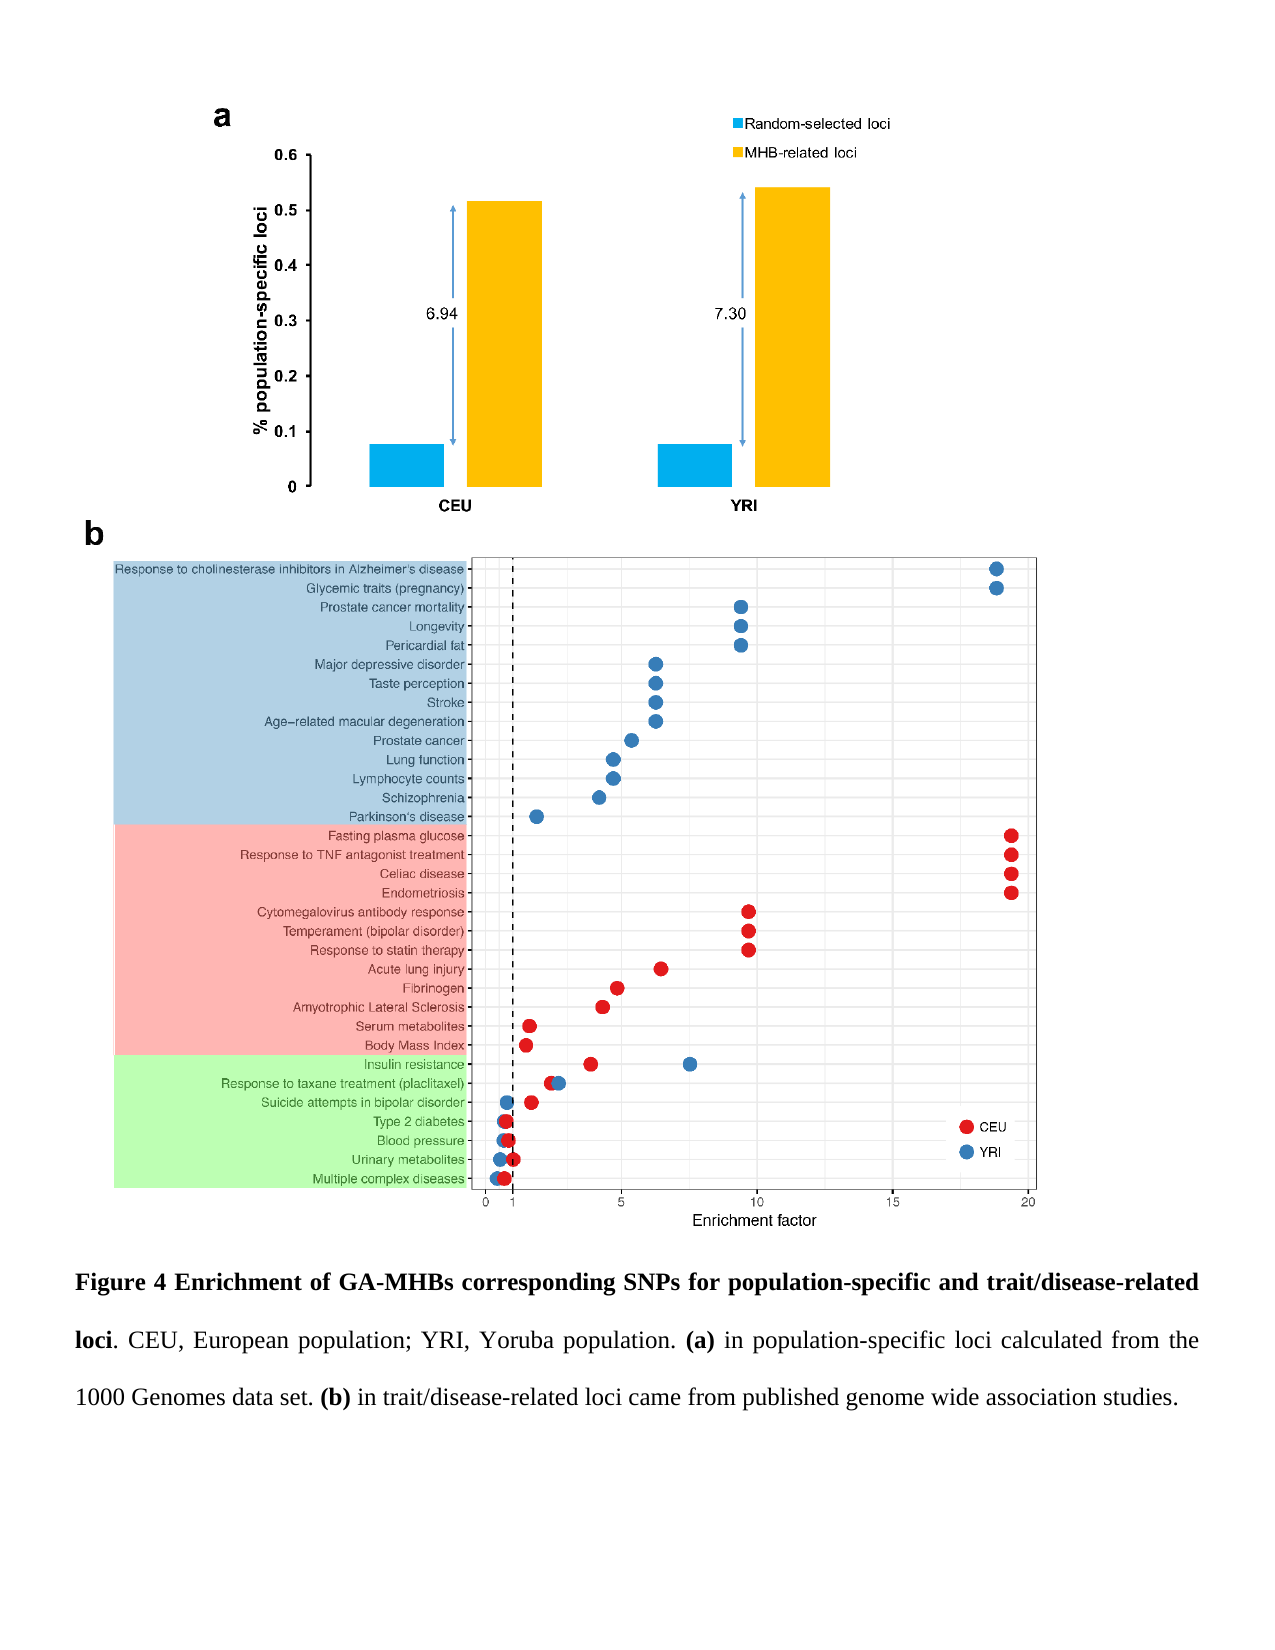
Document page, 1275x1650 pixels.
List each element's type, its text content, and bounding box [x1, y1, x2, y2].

picture [75, 75, 1050, 1237]
text Figure 4 Enrichment of GA-MHBs corresponding SNPs for population-specific and trait/disease-related loci. CEU, European population; YRI, Yoruba population. (a) in population-specific loci calculated from the 1000 Genomes data set. (b) in trait/disease-related loci came from published genome wide association studies. [75, 1267, 1200, 1411]
